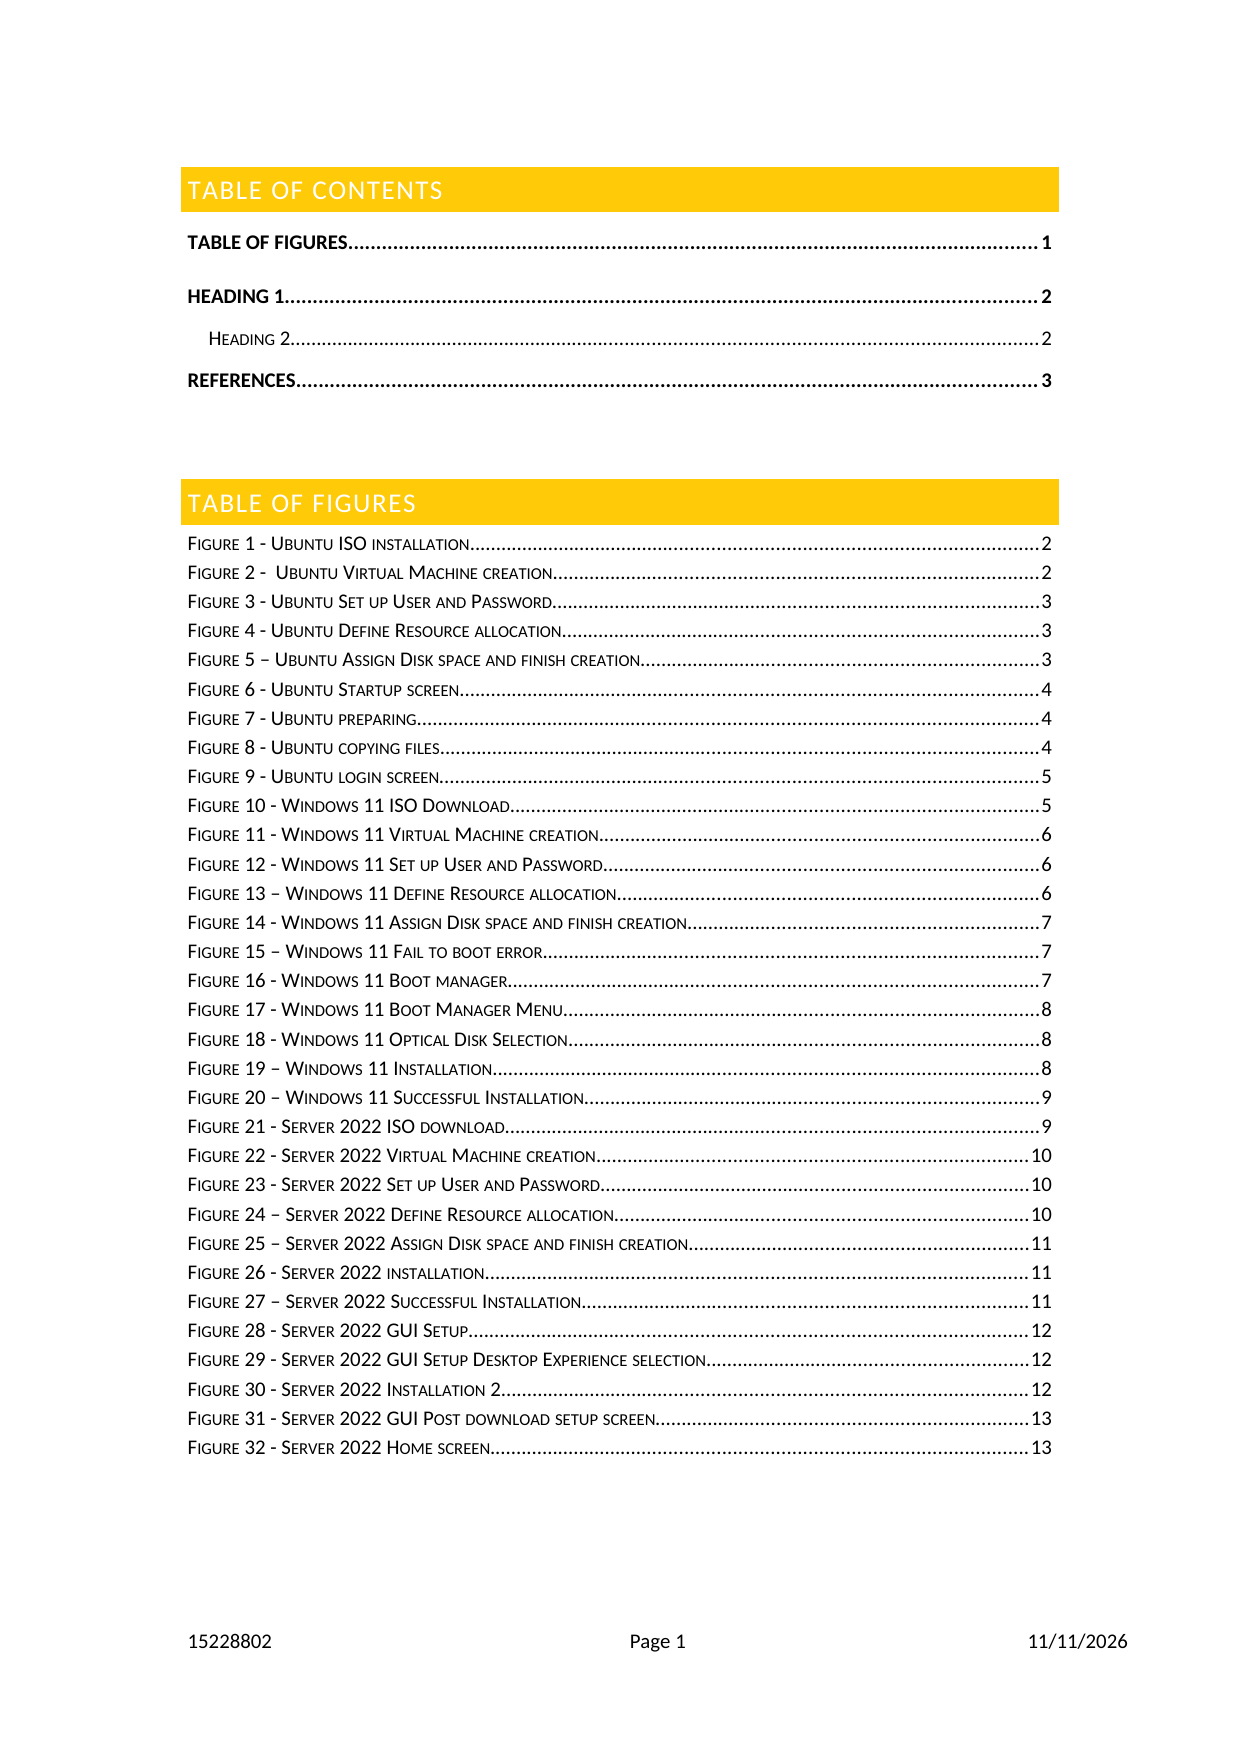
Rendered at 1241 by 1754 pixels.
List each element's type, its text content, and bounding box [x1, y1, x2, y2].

text Figure 27 – Server 2022 Successful Installation 11 [187, 1288, 1053, 1314]
text Figure 2 - Ubuntu Virtual Machine creation 2 [187, 559, 1053, 584]
text Figure 8 - Ubuntu copying files 4 [187, 734, 1053, 759]
text Figure 28 - Server 2022 GUI Setup 12 [187, 1317, 1053, 1343]
text Figure 19 – Windows 11 Installation 8 [187, 1055, 1053, 1080]
text Figure 26 - Server 2022 installation 11 [187, 1259, 1053, 1284]
text Figure 25 – Server 2022 Assign Disk space and finish creation 11 [187, 1230, 1053, 1255]
text Figure 5 – Ubuntu Assign Disk space and finish creation 3 [187, 647, 1053, 672]
text Figure 21 - Server 2022 ISO download 9 [187, 1113, 1053, 1139]
text Figure 18 - Windows 11 Optical Disk Selection 8 [187, 1026, 1053, 1051]
text Figure 29 - Server 2022 GUI Setup Desktop Experience selection 12 [187, 1347, 1053, 1372]
text Figure 17 - Windows 11 Boot Manager Menu 8 [187, 997, 1053, 1022]
text Figure 10 - Windows 11 ISO Download 5 [187, 792, 1053, 818]
text Figure 22 - Server 2022 Virtual Machine creation 10 [187, 1142, 1053, 1168]
text Figure 32 - Server 2022 Home screen 13 [187, 1434, 1053, 1459]
subtitle Table of Figures [188, 486, 1053, 519]
text Figure 13 – Windows 11 Define Resource allocation 6 [187, 880, 1053, 905]
text Figure 16 - Windows 11 Boot manager 7 [187, 967, 1053, 993]
text Figure 20 – Windows 11 Successful Installation 9 [187, 1084, 1053, 1109]
text Figure 4 - Ubuntu Define Resource allocation 3 [187, 617, 1053, 643]
text Figure 1 - Ubuntu ISO installation 2 [187, 530, 1053, 555]
text Figure 6 - Ubuntu Startup screen 4 [187, 676, 1053, 701]
text Figure 24 – Server 2022 Define Resource allocation 10 [187, 1201, 1053, 1226]
text Figure 3 - Ubuntu Set up User and Password 3 [187, 588, 1053, 614]
text Figure 9 - Ubuntu login screen 5 [187, 763, 1053, 789]
text Figure 23 - Server 2022 Set up User and Password 10 [187, 1172, 1053, 1197]
text Figure 7 - Ubuntu preparing 4 [187, 705, 1053, 730]
text Figure 15 – Windows 11 Fail to boot error 7 [187, 938, 1053, 964]
text Figure 30 - Server 2022 Installation 2 12 [187, 1376, 1053, 1401]
text Figure 14 - Windows 11 Assign Disk space and finish creation 7 [187, 909, 1053, 934]
text Figure 11 - Windows 11 Virtual Machine creation 6 [187, 822, 1053, 847]
text Figure 31 - Server 2022 GUI Post download setup screen 13 [187, 1405, 1053, 1430]
text Figure 12 - Windows 11 Set up User and Password 6 [187, 851, 1053, 876]
